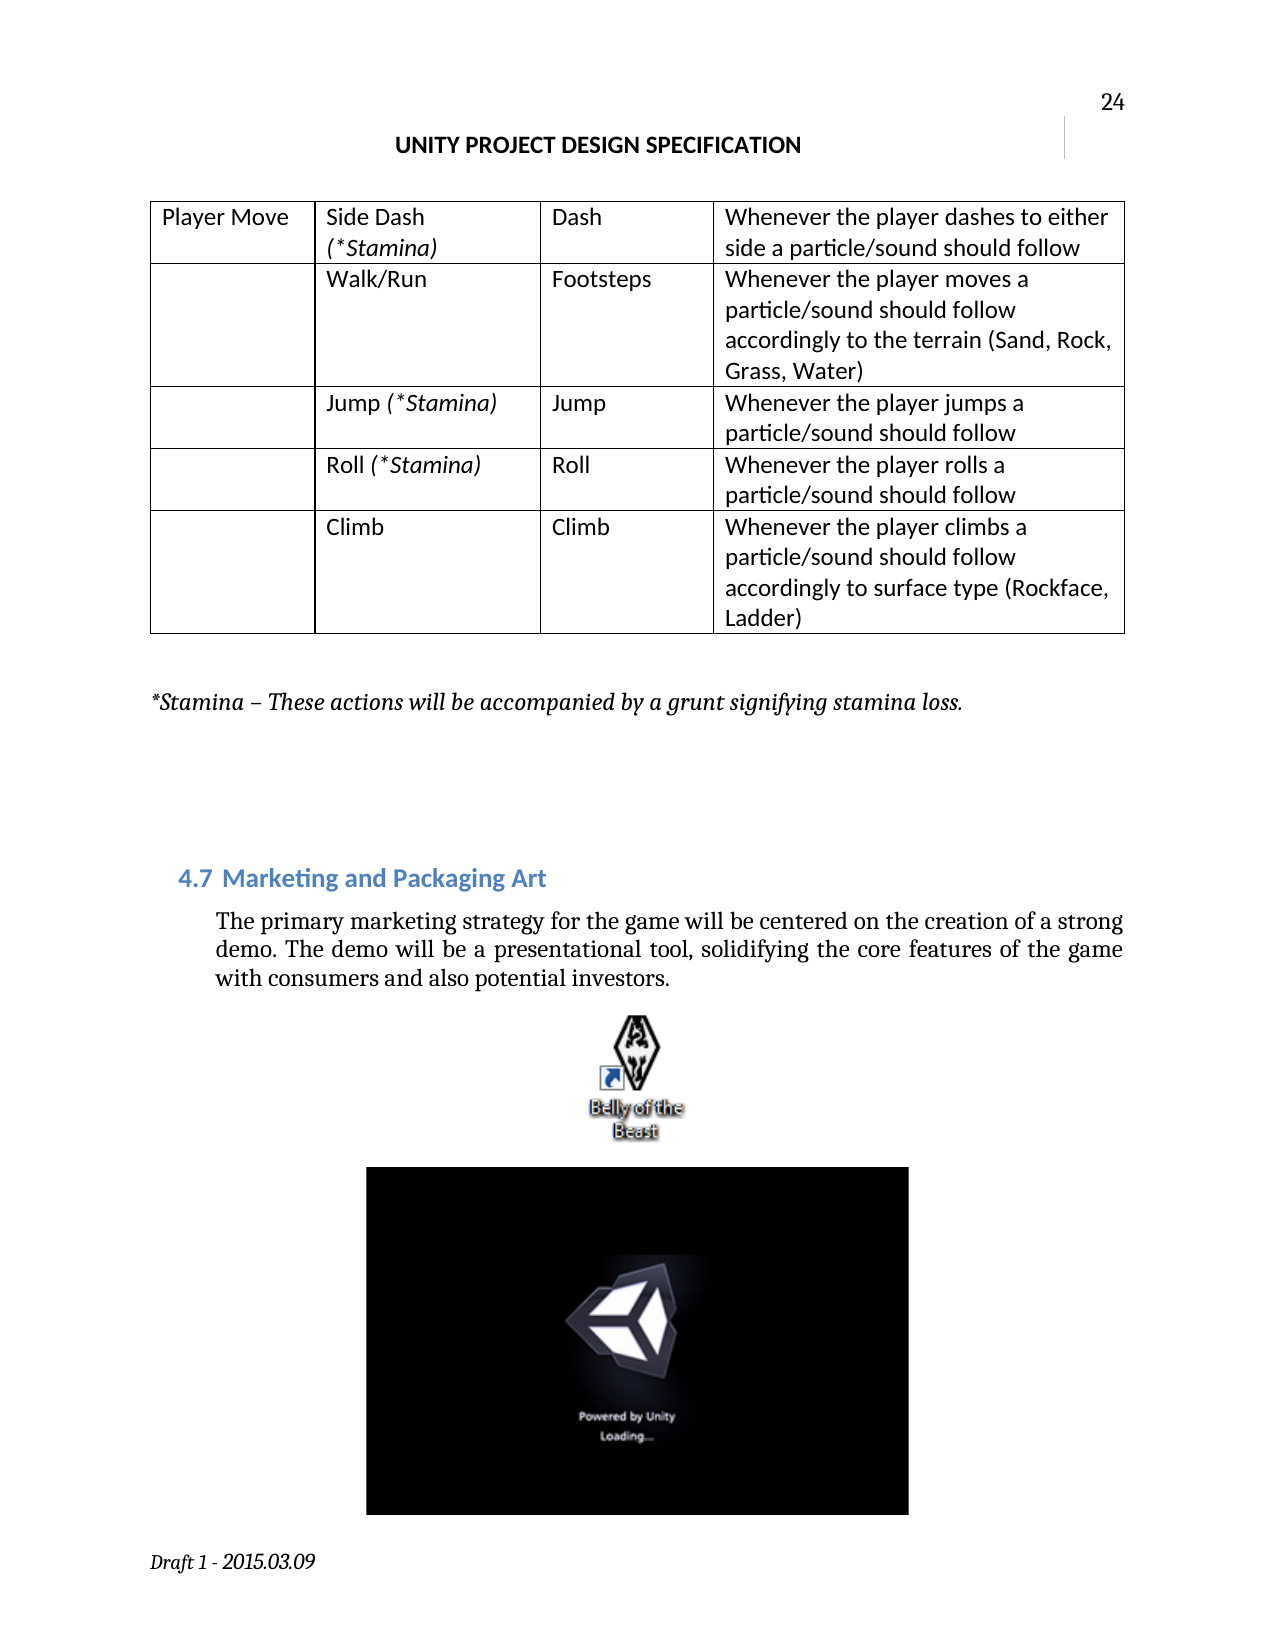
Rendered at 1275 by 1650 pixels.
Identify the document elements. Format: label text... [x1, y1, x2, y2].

table_cell [151, 387, 314, 448]
table_cell Roll [541, 449, 713, 510]
table_cell Footsteps [541, 264, 713, 386]
subtitle Marketing and Packaging Art [178, 861, 1125, 894]
table_cell [151, 449, 314, 510]
table_cell Roll (*Stamina) [316, 449, 540, 510]
table_cell Climb [316, 511, 540, 633]
table_cell Whenever the player rolls a particle/sound should follow [714, 449, 1124, 510]
table_cell Whenever the player climbs a particle/sound should follow accordingly to surface type (Rockface, Ladder) [714, 511, 1124, 633]
table_cell Whenever the player moves a particle/sound should follow accordingly to the terrain (Sand, Rock, Grass, Water) [714, 264, 1124, 386]
table_cell Dash [541, 202, 713, 263]
table_cell Whenever the player dashes to either side a particle/sound should follow [714, 202, 1124, 263]
text The primary marketing strategy for the game will be centered on the creation of a strong demo. The demo will be a presentational tool, solidifying the core features of the game with consumers and also potential investors. [216, 907, 1125, 993]
table_cell Walk/Run [316, 264, 540, 386]
table_cell Climb [541, 511, 713, 633]
text *Stamina – These actions will be accompanied by a grunt signifying stamina loss. [150, 688, 1125, 717]
table_cell Player Move [151, 202, 314, 263]
table_cell [151, 511, 314, 633]
table_cell [151, 264, 314, 386]
table_cell Jump [541, 387, 713, 448]
picture [366, 1014, 909, 1515]
table_cell Whenever the player jumps a particle/sound should follow [714, 387, 1124, 448]
table_cell Jump (*Stamina) [316, 387, 540, 448]
table_cell Side Dash (*Stamina) [316, 202, 540, 263]
